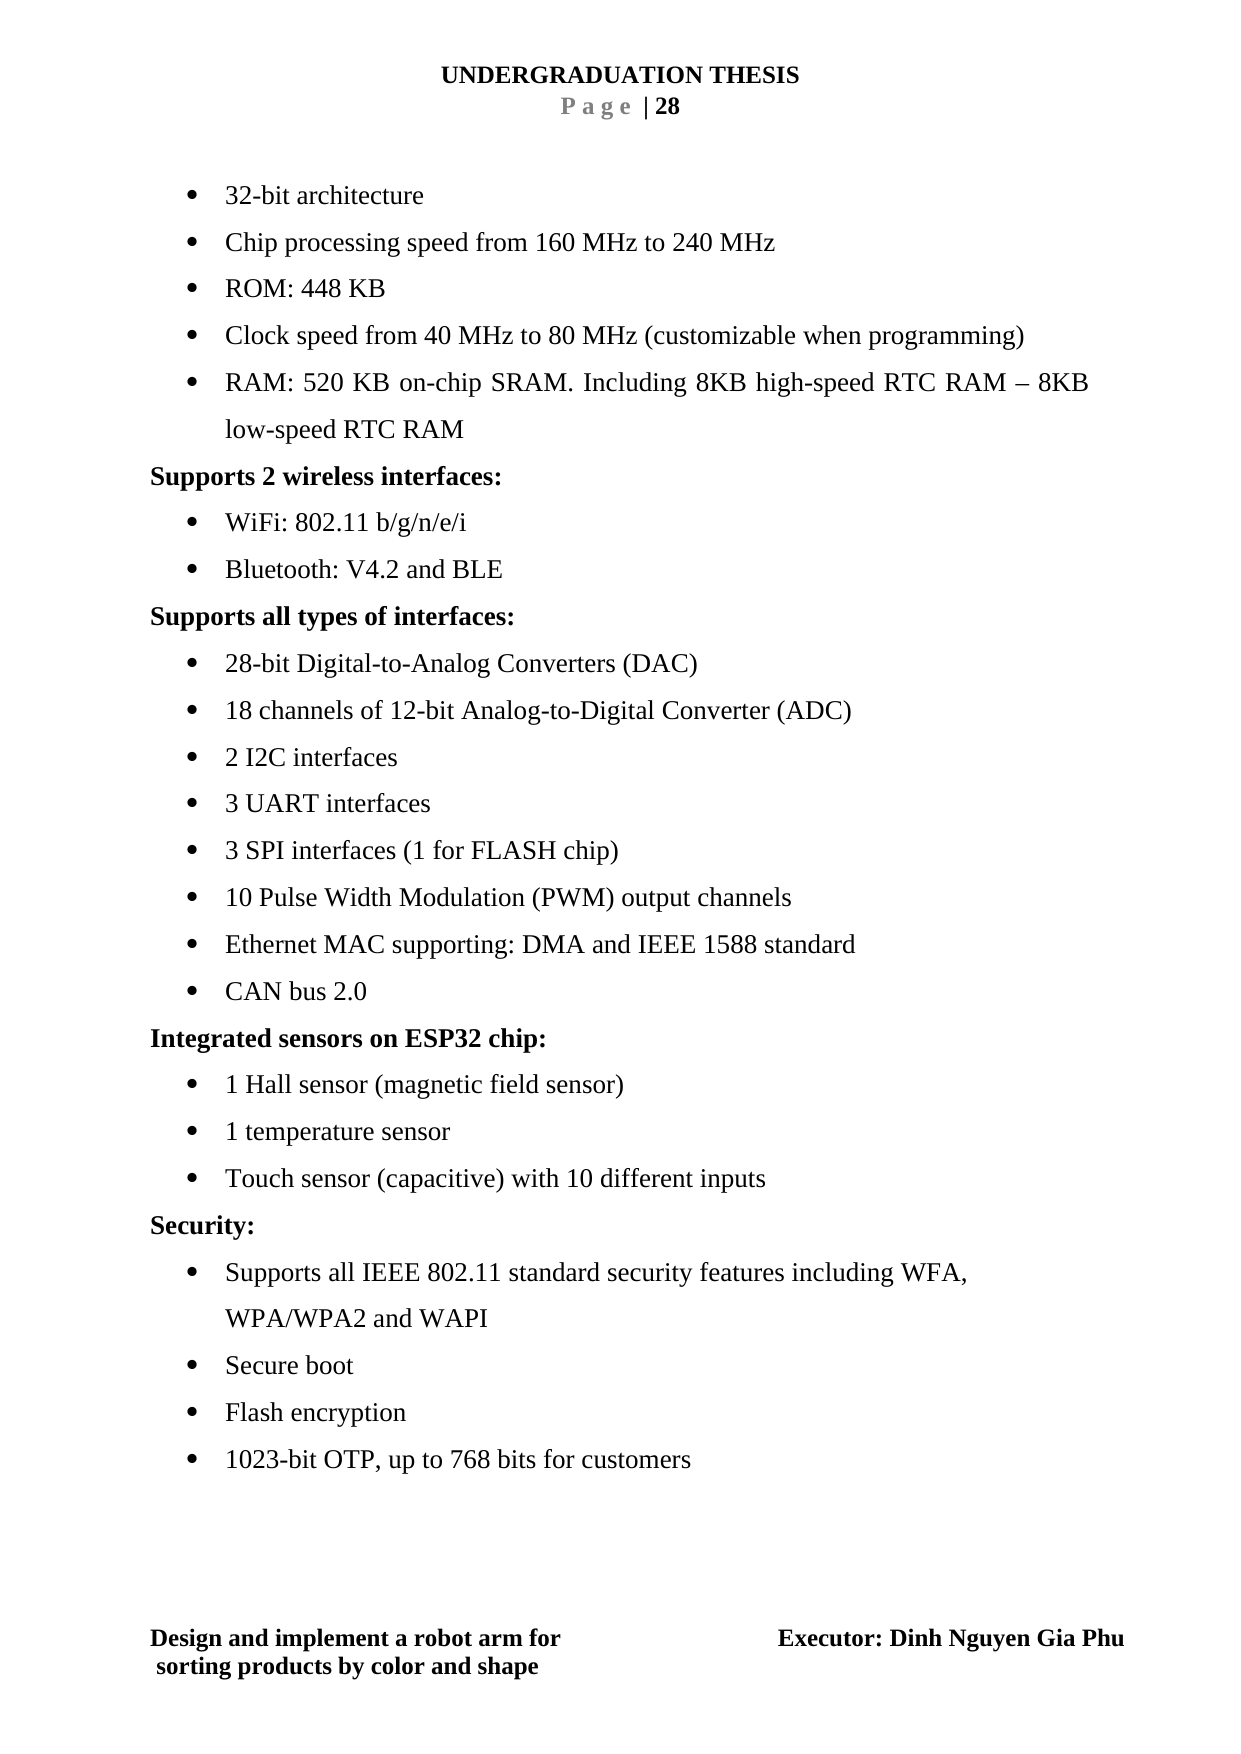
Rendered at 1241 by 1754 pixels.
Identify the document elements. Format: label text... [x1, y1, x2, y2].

list 28-bit Digital-to-Analog Converters (DAC) [187, 647, 1090, 678]
list 1 temperature sensor [187, 1115, 1090, 1147]
text Supports 2 wireless interfaces: [150, 460, 1090, 491]
list WiFi: 802.11 b/g/n/e/i [187, 506, 1090, 538]
list Chip processing speed from 160 MHz to 240 MHz [187, 226, 1090, 257]
list Touch sensor (capacitive) with 10 different inputs [187, 1162, 1090, 1193]
list 10 Pulse Width Modulation (PWM) output channels [187, 881, 1090, 912]
list ROM: 448 KB [187, 273, 1090, 304]
list Bluetooth: V4.2 and BLE [187, 553, 1090, 584]
list 18 channels of 12-bit Analog-to-Digital Converter (ADC) [187, 694, 1090, 725]
text Integrated sensors on ESP32 chip: [150, 1022, 1090, 1053]
list 1023-bit OTP, up to 768 bits for customers [187, 1443, 1090, 1474]
list Secure boot [187, 1349, 1090, 1381]
list RAM: 520 KB on-chip SRAM. Including 8KB high-speed RTC RAM – 8KB low-speed RTC RAM [187, 366, 1090, 444]
list 2 I2C interfaces [187, 741, 1090, 772]
list 3 SPI interfaces (1 for FLASH chip) [187, 834, 1090, 866]
list Clock speed from 40 MHz to 80 MHz (customizable when programming) [187, 319, 1090, 351]
list 1 Hall sensor (magnetic field sensor) [187, 1068, 1090, 1100]
list CAN bus 2.0 [187, 975, 1090, 1006]
list Ethernet MAC supporting: DMA and IEEE 1588 standard [187, 928, 1090, 959]
list Supports all IEEE 802.11 standard security features including WFA, WPA/WPA2 and WAPI [187, 1256, 1090, 1334]
list Flash encryption [187, 1396, 1090, 1427]
list 3 UART interfaces [187, 787, 1090, 819]
text Security: [150, 1209, 1090, 1240]
list 32-bit architecture [187, 179, 1090, 210]
text Supports all types of interfaces: [150, 600, 1090, 631]
